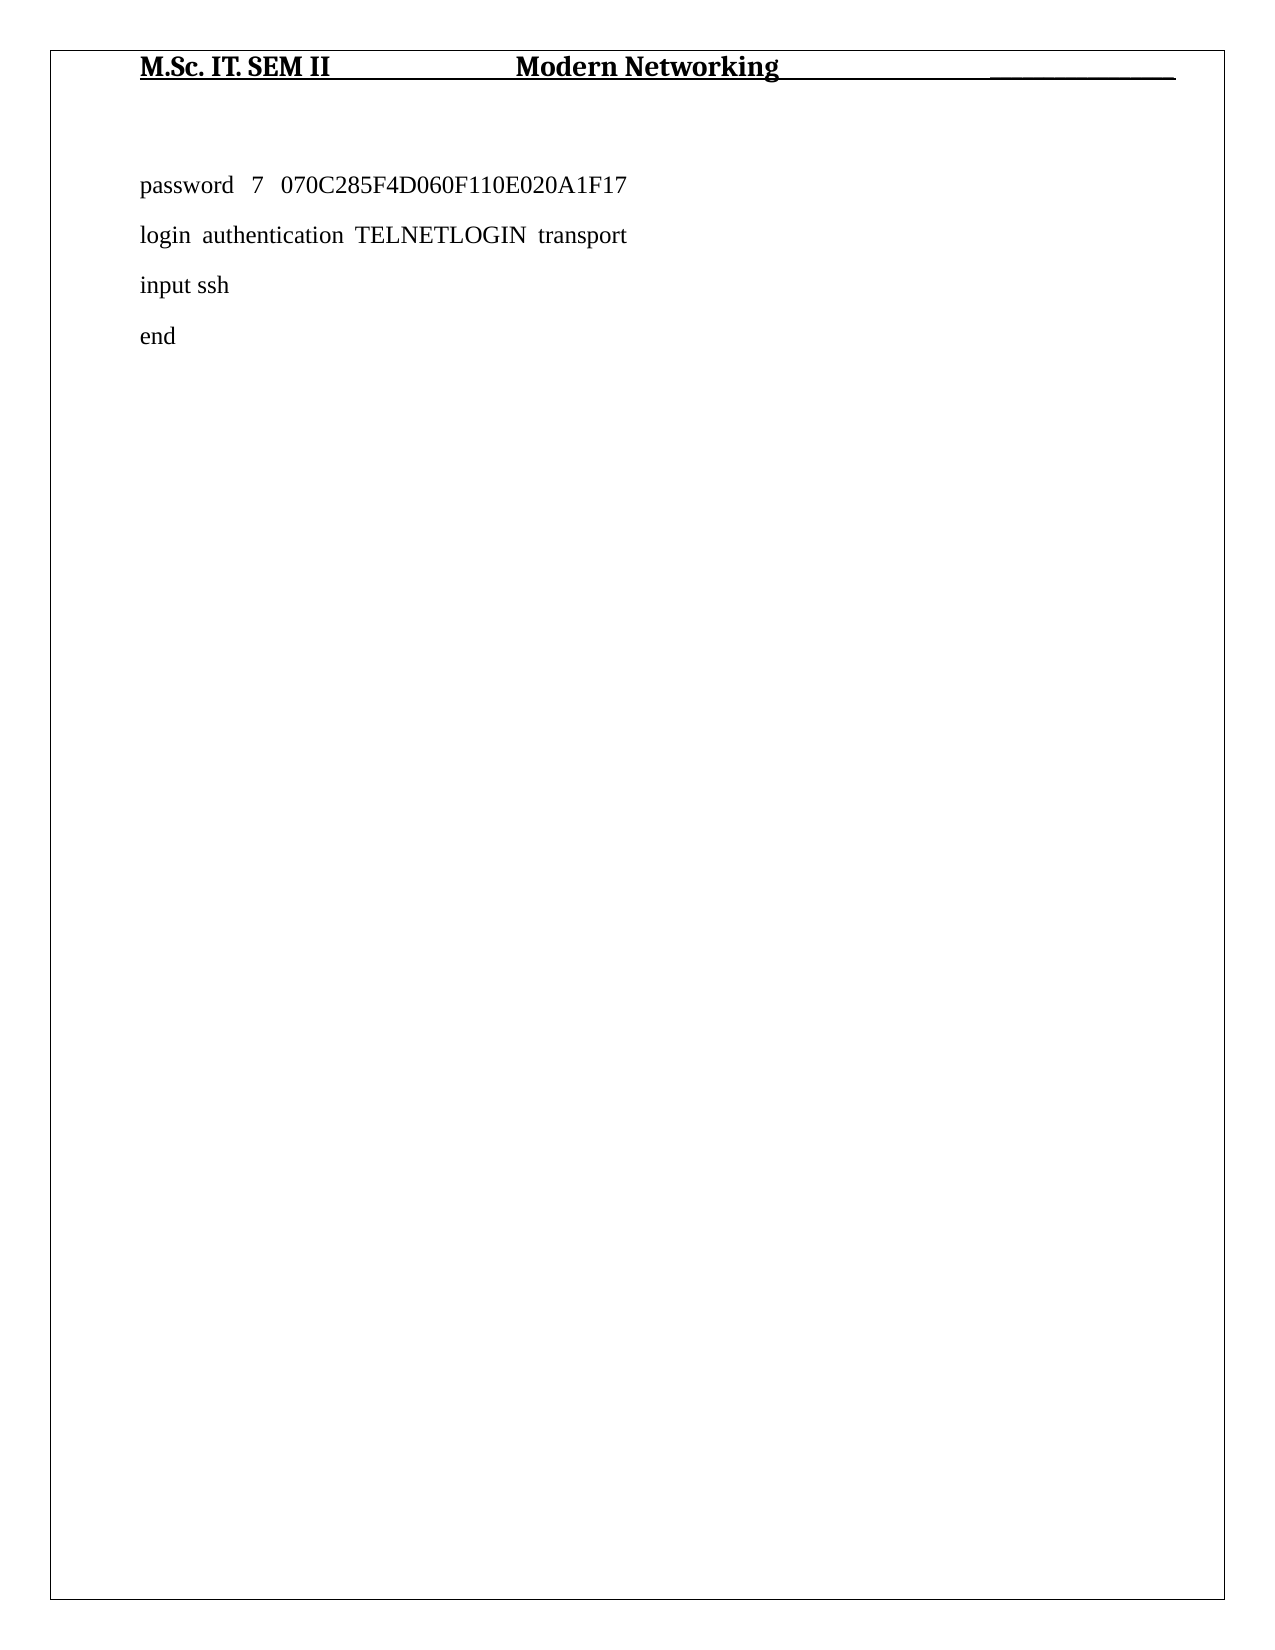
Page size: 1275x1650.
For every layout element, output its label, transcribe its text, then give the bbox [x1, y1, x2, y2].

text end [139, 321, 1128, 349]
text password 7 070C285F4D060F110E020A1F17 login authentication TELNETLOGIN transport input ssh [139, 170, 627, 299]
